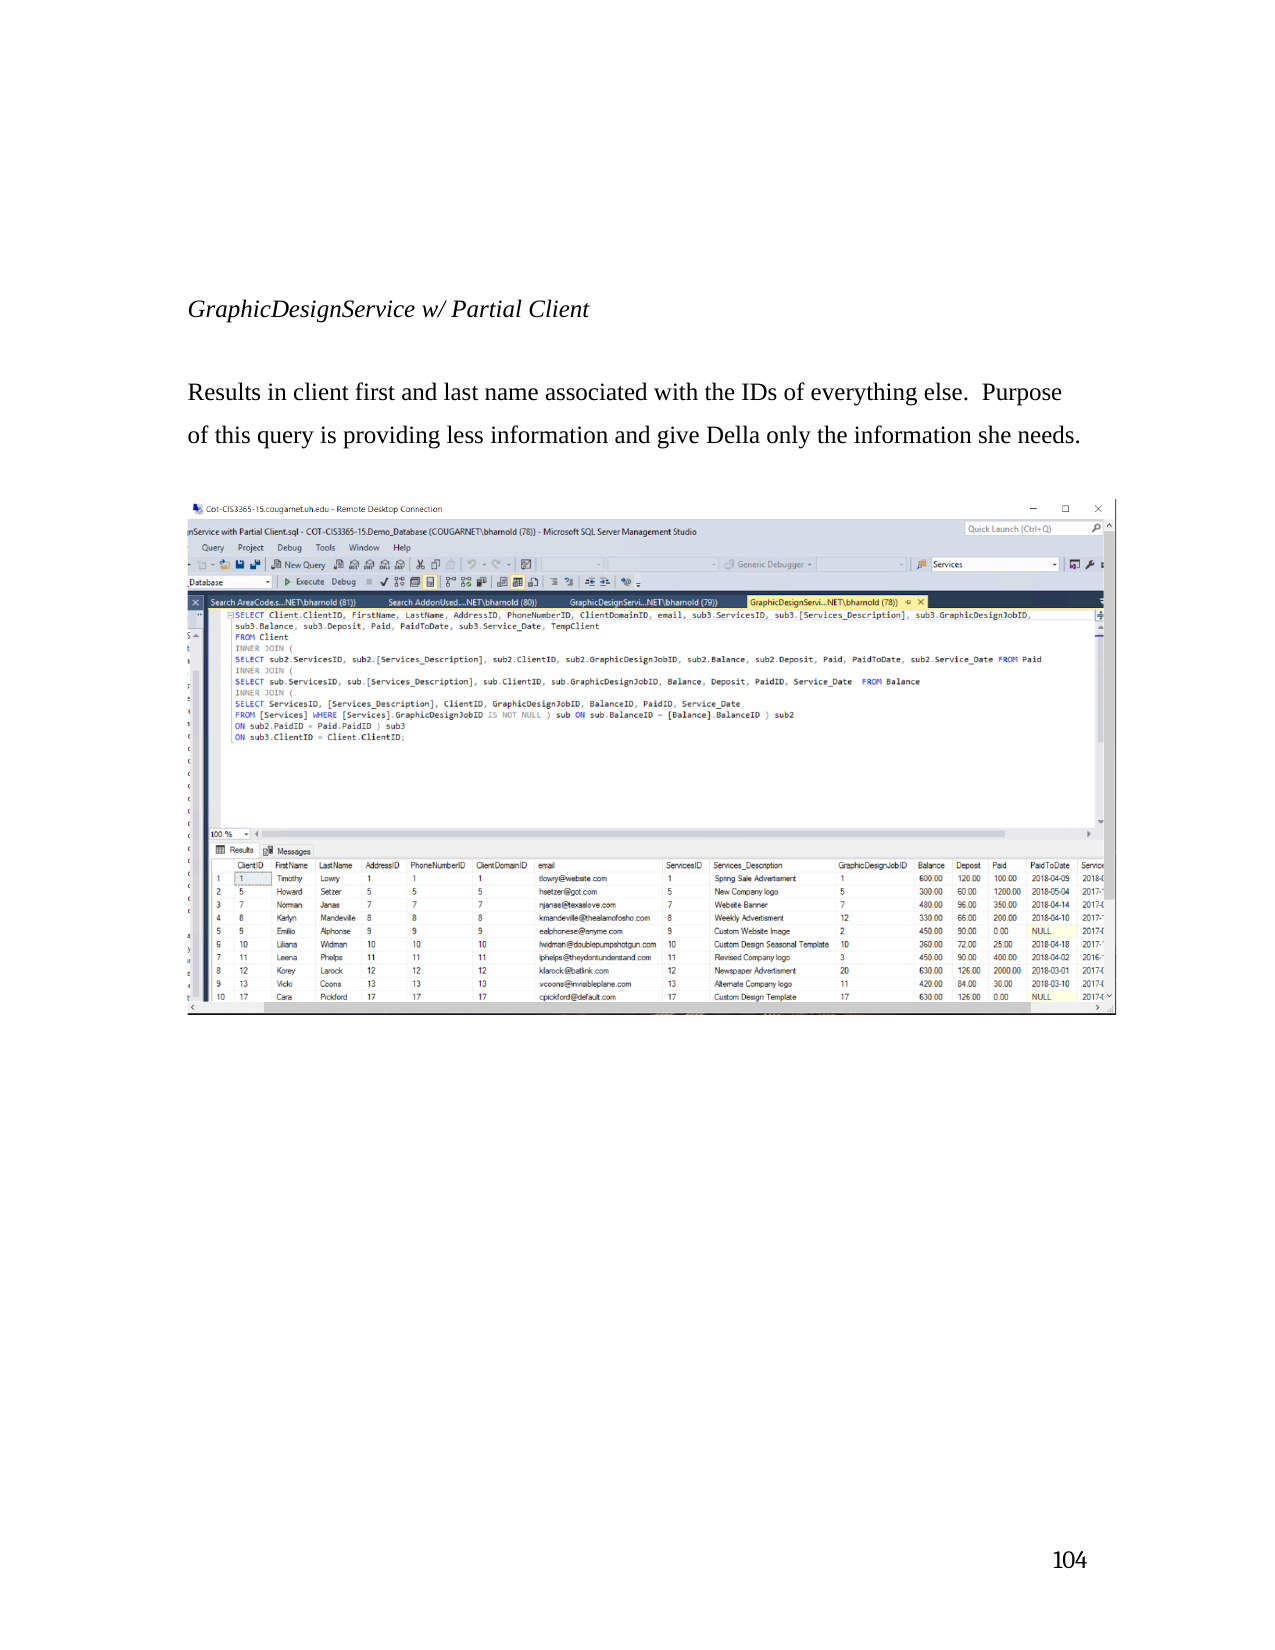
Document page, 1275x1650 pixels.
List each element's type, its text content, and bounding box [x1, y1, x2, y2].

text Results in client first and last name associated with the IDs of everything else. Purpose of this query is providing less information and give Della only the information she needs. [187, 377, 1087, 449]
picture [187, 499, 1117, 1015]
text GraphicDesignService w/ Partial Client [187, 294, 1087, 323]
